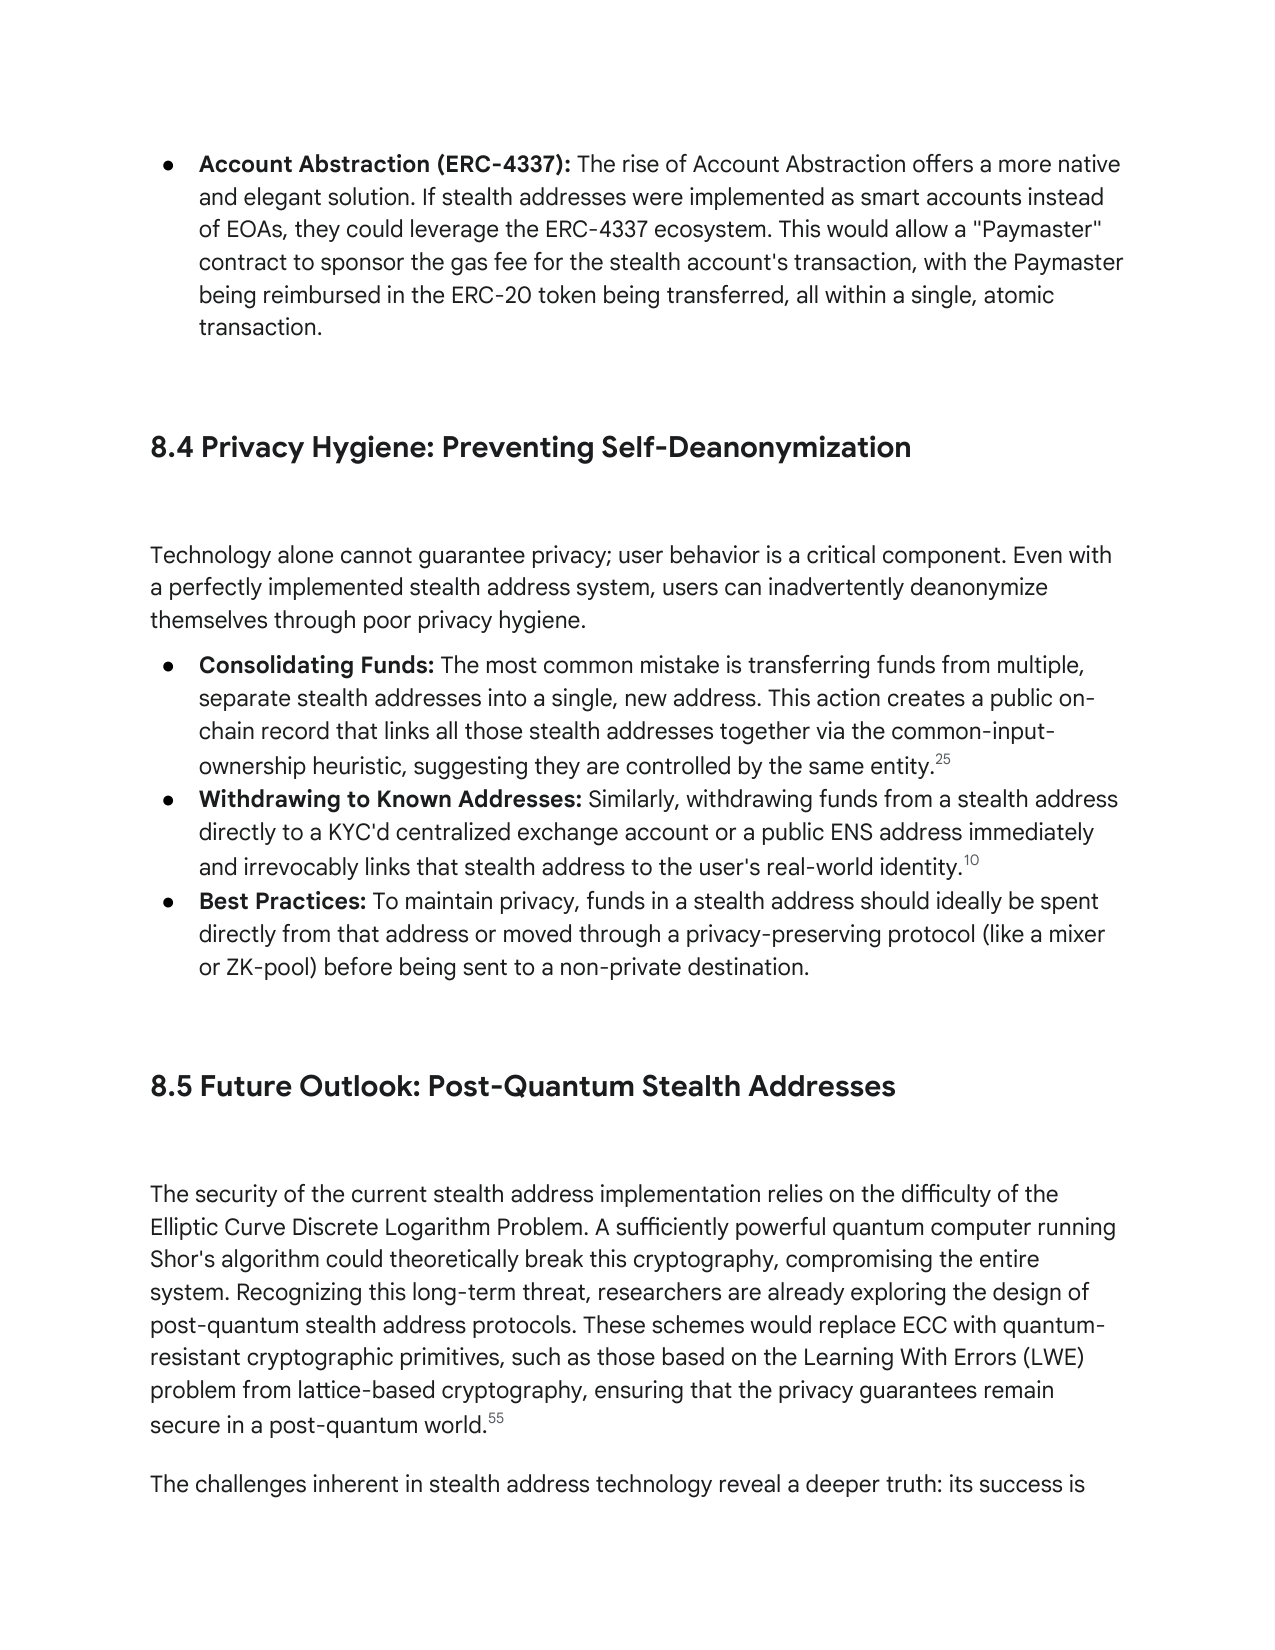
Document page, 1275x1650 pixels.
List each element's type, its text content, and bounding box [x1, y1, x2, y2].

list Consolidating Funds: The most common mistake is transferring funds from multiple, separate stealth addresses into a single, new address. This action creates a public on-chain record that links all those stealth addresses together via the common-input-ownership heuristic, suggesting they are controlled by the same entity.25 [161, 651, 1125, 781]
subtitle 8.5 Future Outlook: Post-Quantum Stealth Addresses [150, 1068, 1125, 1105]
list Account Abstraction (ERC-4337): The rise of Account Abstraction offers a more native and elegant solution. If stealth addresses were implemented as smart accounts instead of EOAs, they could leverage the ERC-4337 ecosystem. This would allow a "Paymaster" contract to sponsor the gas fee for the stealth account's transaction, with the Paymaster being reimbursed in the ERC-20 token being transferred, all within a single, atomic transaction. [161, 150, 1125, 342]
subtitle 8.4 Privacy Hygiene: Preventing Self-Deanonymization [150, 429, 1125, 466]
text Technology alone cannot guarantee privacy; user behavior is a critical component. Even with a perfectly implemented stealth address system, users can inadvertently deanonymize themselves through poor privacy hygiene. [150, 541, 1125, 635]
list Best Practices: To maintain privacy, funds in a stealth address should ideally be spent directly from that address or moved through a privacy-preserving protocol (like a mixer or ZK-pool) before being sent to a non-private destination. [161, 887, 1125, 981]
text The security of the current stealth address implementation relies on the difficulty of the Elliptic Curve Discrete Logarithm Problem. A sufficiently powerful quantum computer running Shor's algorithm could theoretically break this cryptography, compromising the entire system. Recognizing this long-term threat, researchers are already exploring the design of post-quantum stealth address protocols. These schemes would replace ECC with quantum-resistant cryptographic primitives, such as those based on the Learning With Errors (LWE) problem from lattice-based cryptography, ensuring that the privacy guarantees remain secure in a post-quantum world.55 [150, 1180, 1125, 1441]
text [150, 1470, 1125, 1499]
list Withdrawing to Known Addresses: Similarly, withdrawing funds from a stealth address directly to a KYC'd centralized exchange account or a public ENS address immediately and irrevocably links that stealth address to the user's real-world identity.10 [161, 786, 1125, 883]
